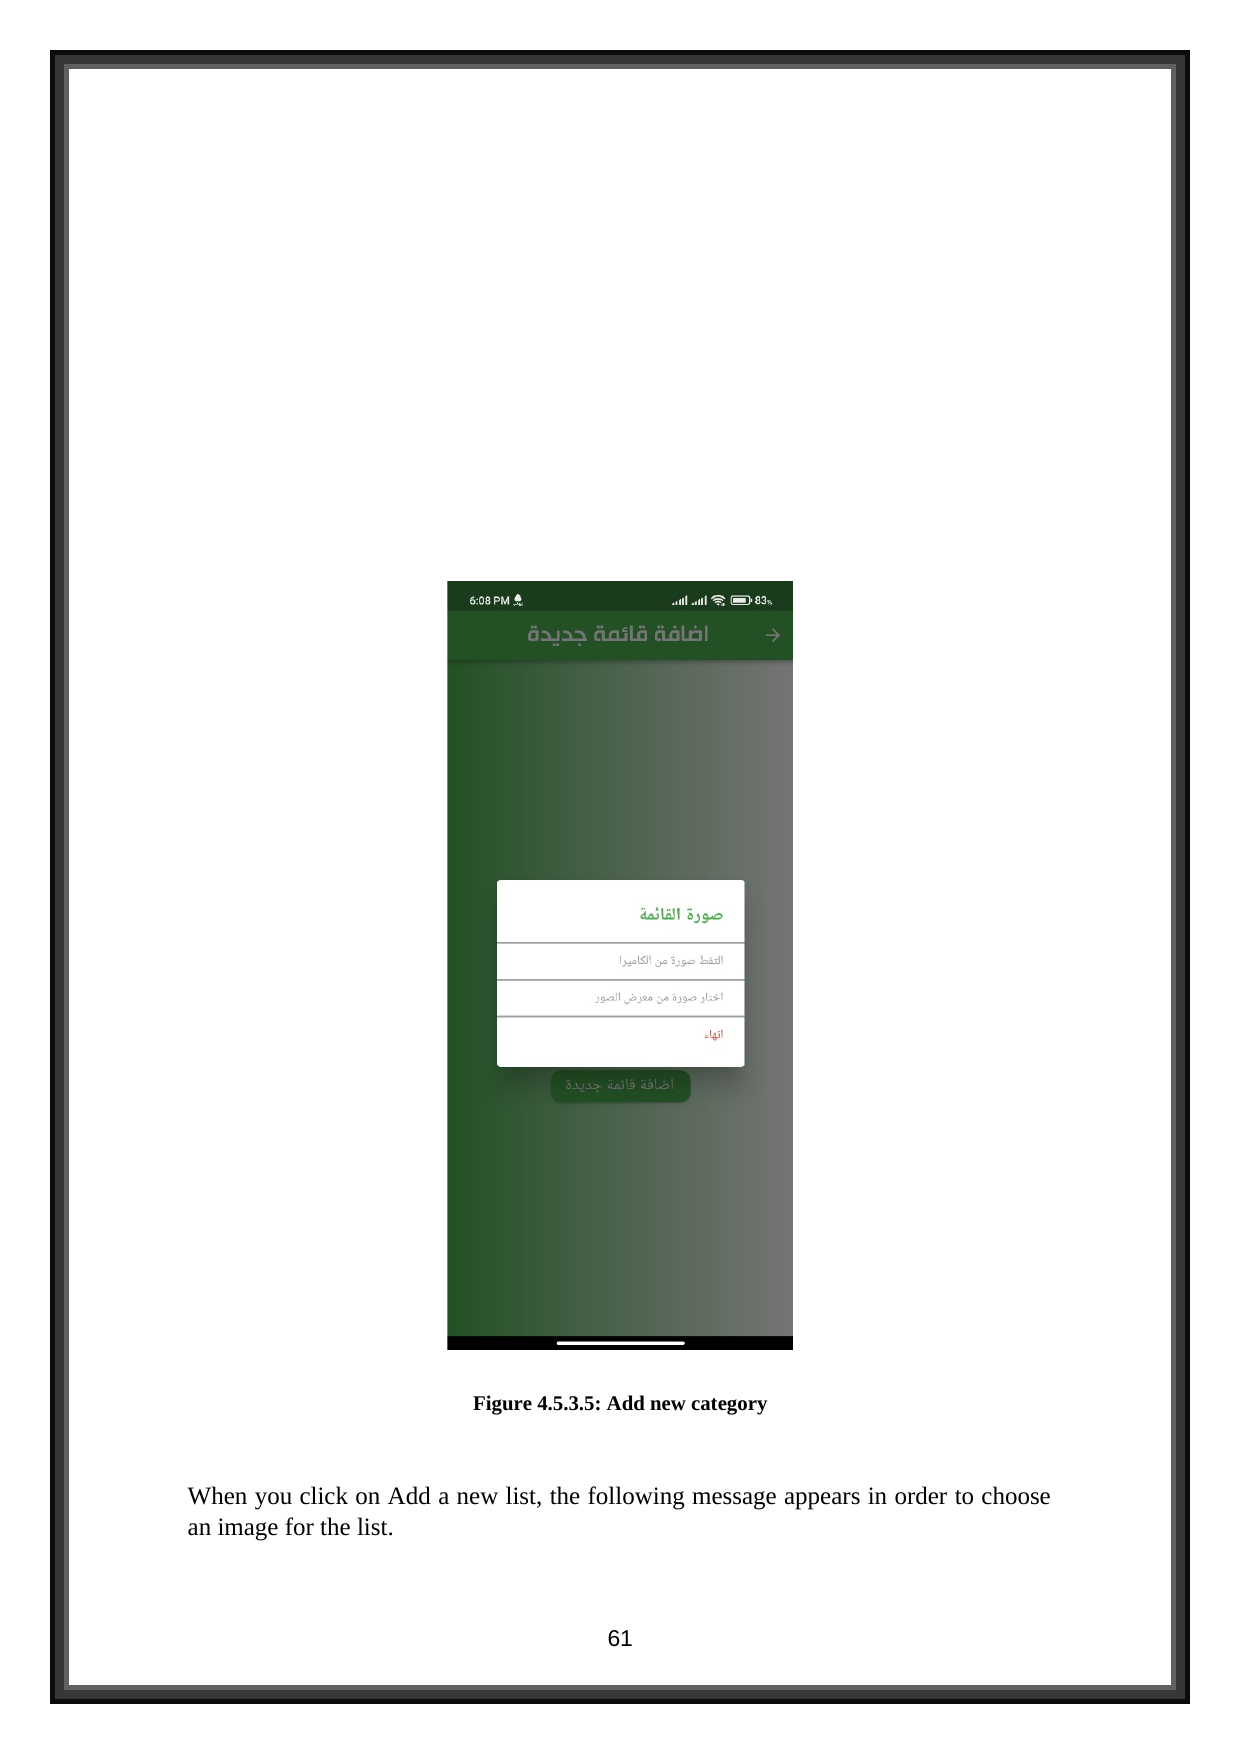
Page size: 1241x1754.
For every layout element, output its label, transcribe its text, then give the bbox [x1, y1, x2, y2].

picture [447, 581, 793, 1350]
text Figure 4.5.3.5: Add new category [187, 1390, 1053, 1414]
text When you click on Add a new list, the following message appears in order to choose an image for the list. [187, 1481, 1053, 1541]
